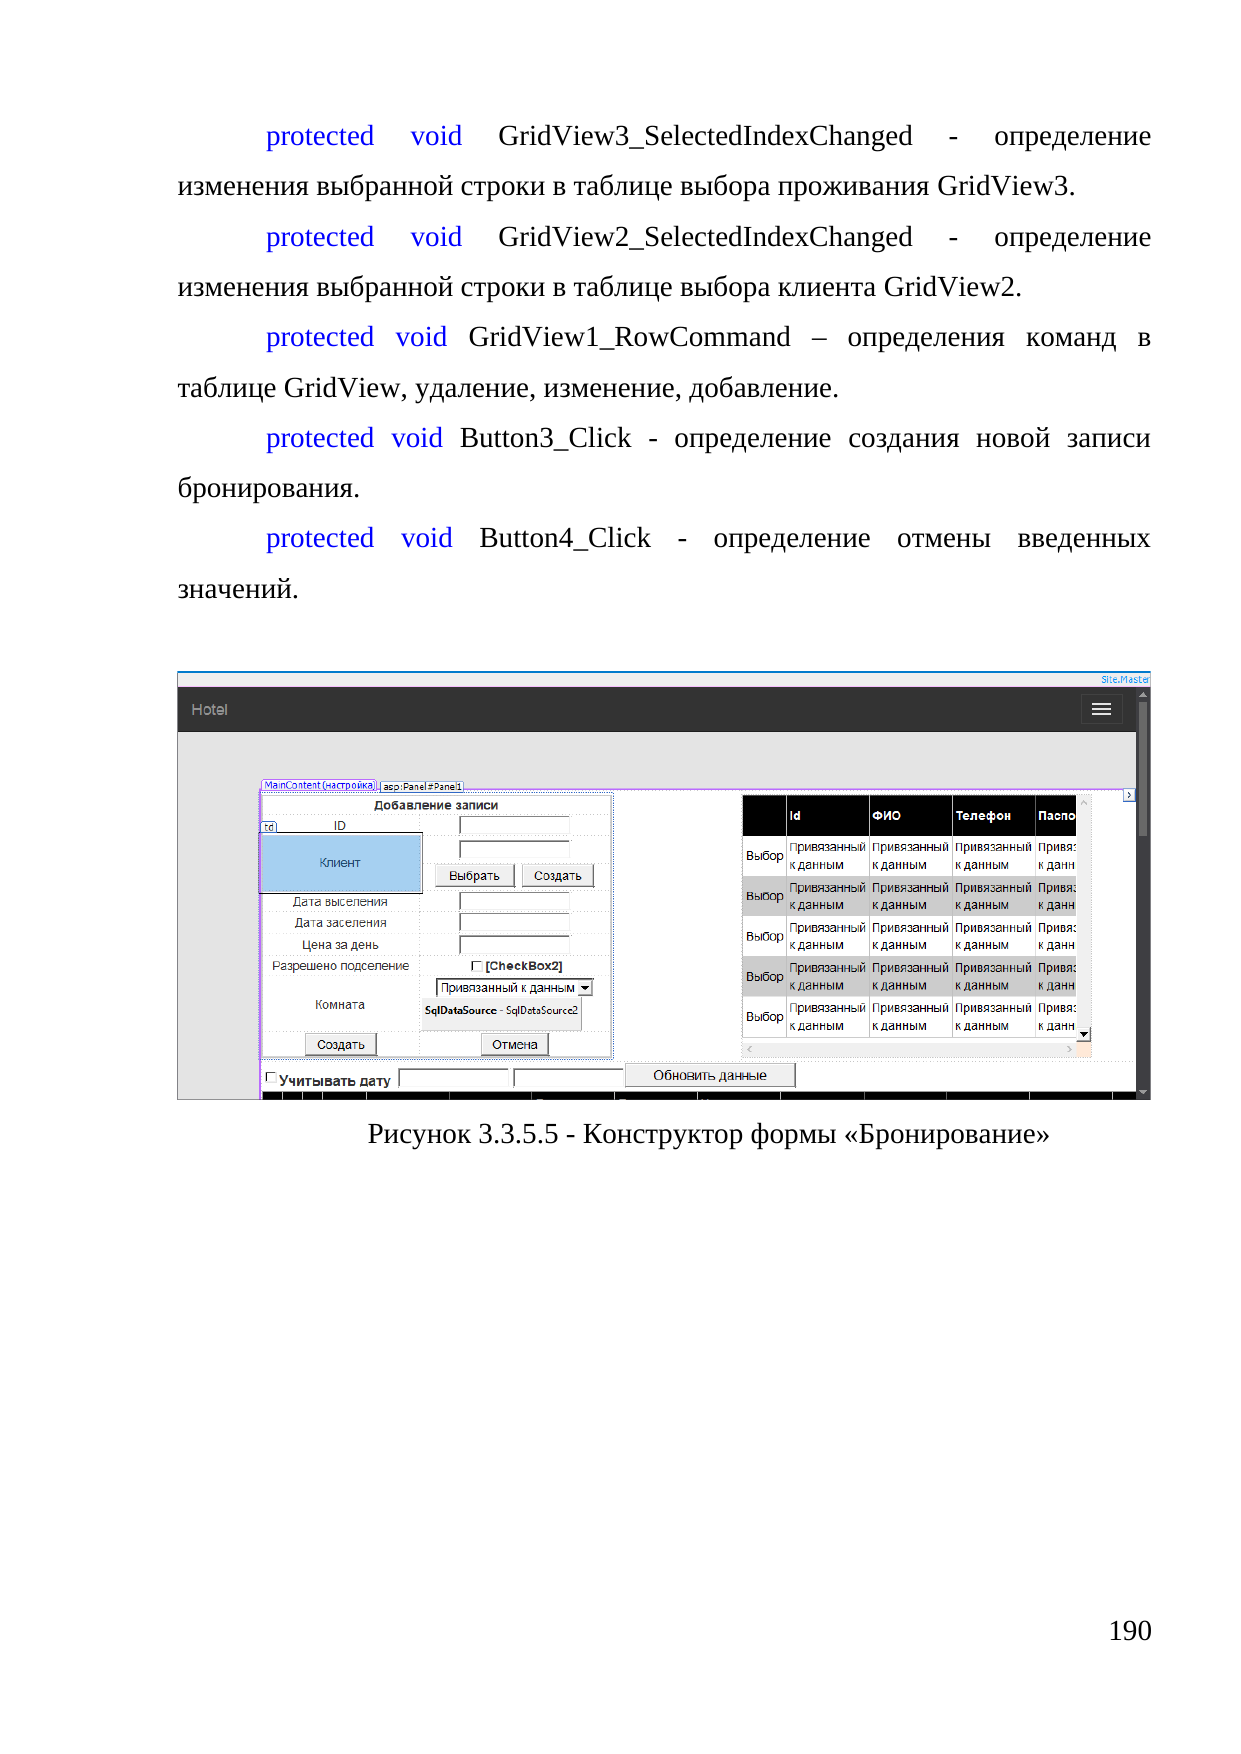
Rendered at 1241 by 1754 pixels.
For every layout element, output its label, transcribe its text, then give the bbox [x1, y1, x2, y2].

text protected void Button3_Click - определение создания новой записи бронирования. [177, 420, 1152, 504]
text protected void GridView2_SelectedIndexChanged - определение изменения выбранной строки в таблице выбора клиента GridView2. [177, 219, 1152, 303]
text protected void Button4_Click - определение отмены введенных значений. [177, 521, 1152, 604]
text protected void GridView1_RowCommand – определения команд в таблице GridView, удаление, изменение, добавление. [177, 319, 1152, 403]
text Рисунок 3.3.5.5 - Конструктор формы «Бронирование» [177, 1116, 1152, 1150]
picture [177, 671, 1151, 1100]
text protected void GridView3_SelectedIndexChanged - определение изменения выбранной строки в таблице выбора проживания GridView3. [177, 118, 1152, 202]
